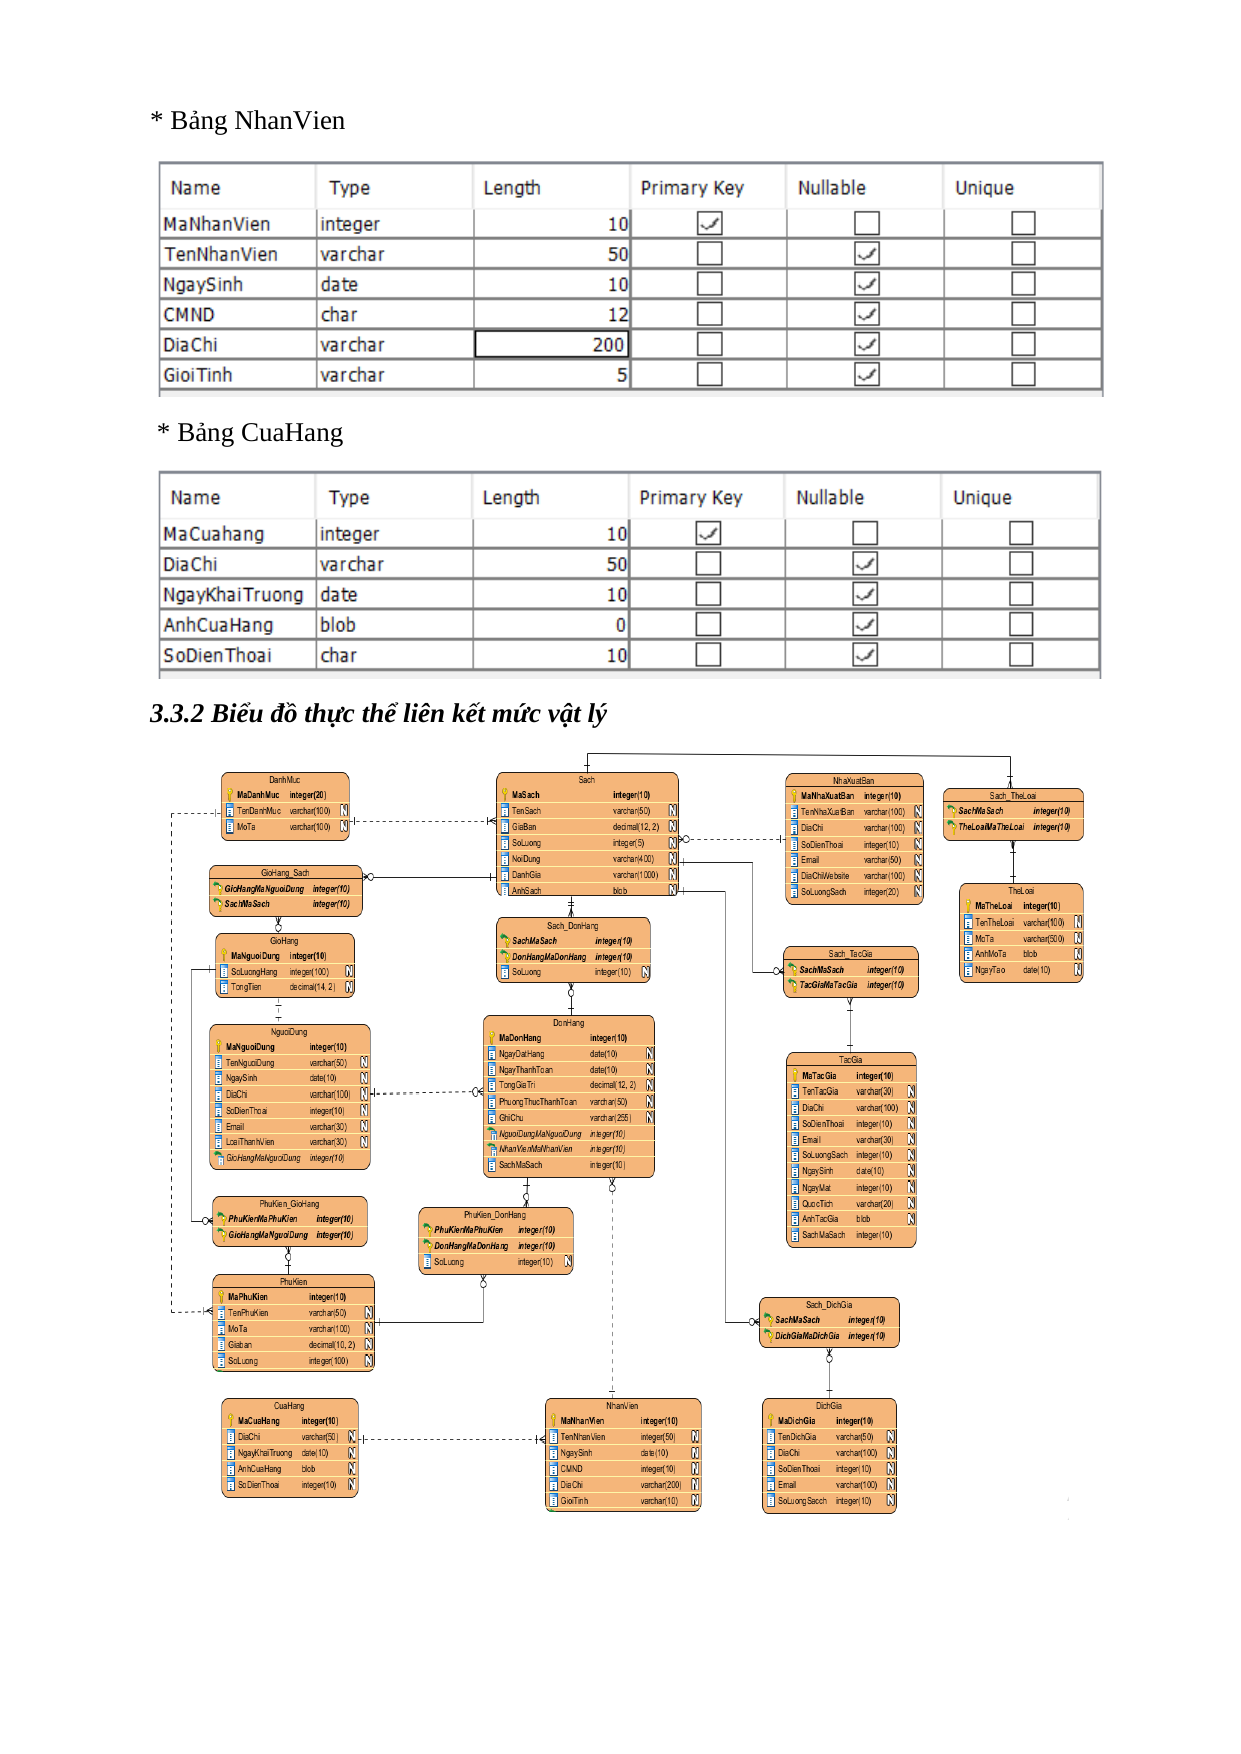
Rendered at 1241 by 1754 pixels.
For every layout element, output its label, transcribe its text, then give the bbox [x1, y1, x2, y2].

picture [150, 747, 1113, 1529]
picture [150, 466, 1112, 679]
text 3.3.2 Biểu đồ thực thể liên kết mức vật lý [150, 697, 1112, 728]
text * Bảng CuaHang [150, 416, 1112, 447]
picture [150, 154, 1116, 397]
text * Bảng NhanVien [150, 104, 1112, 135]
